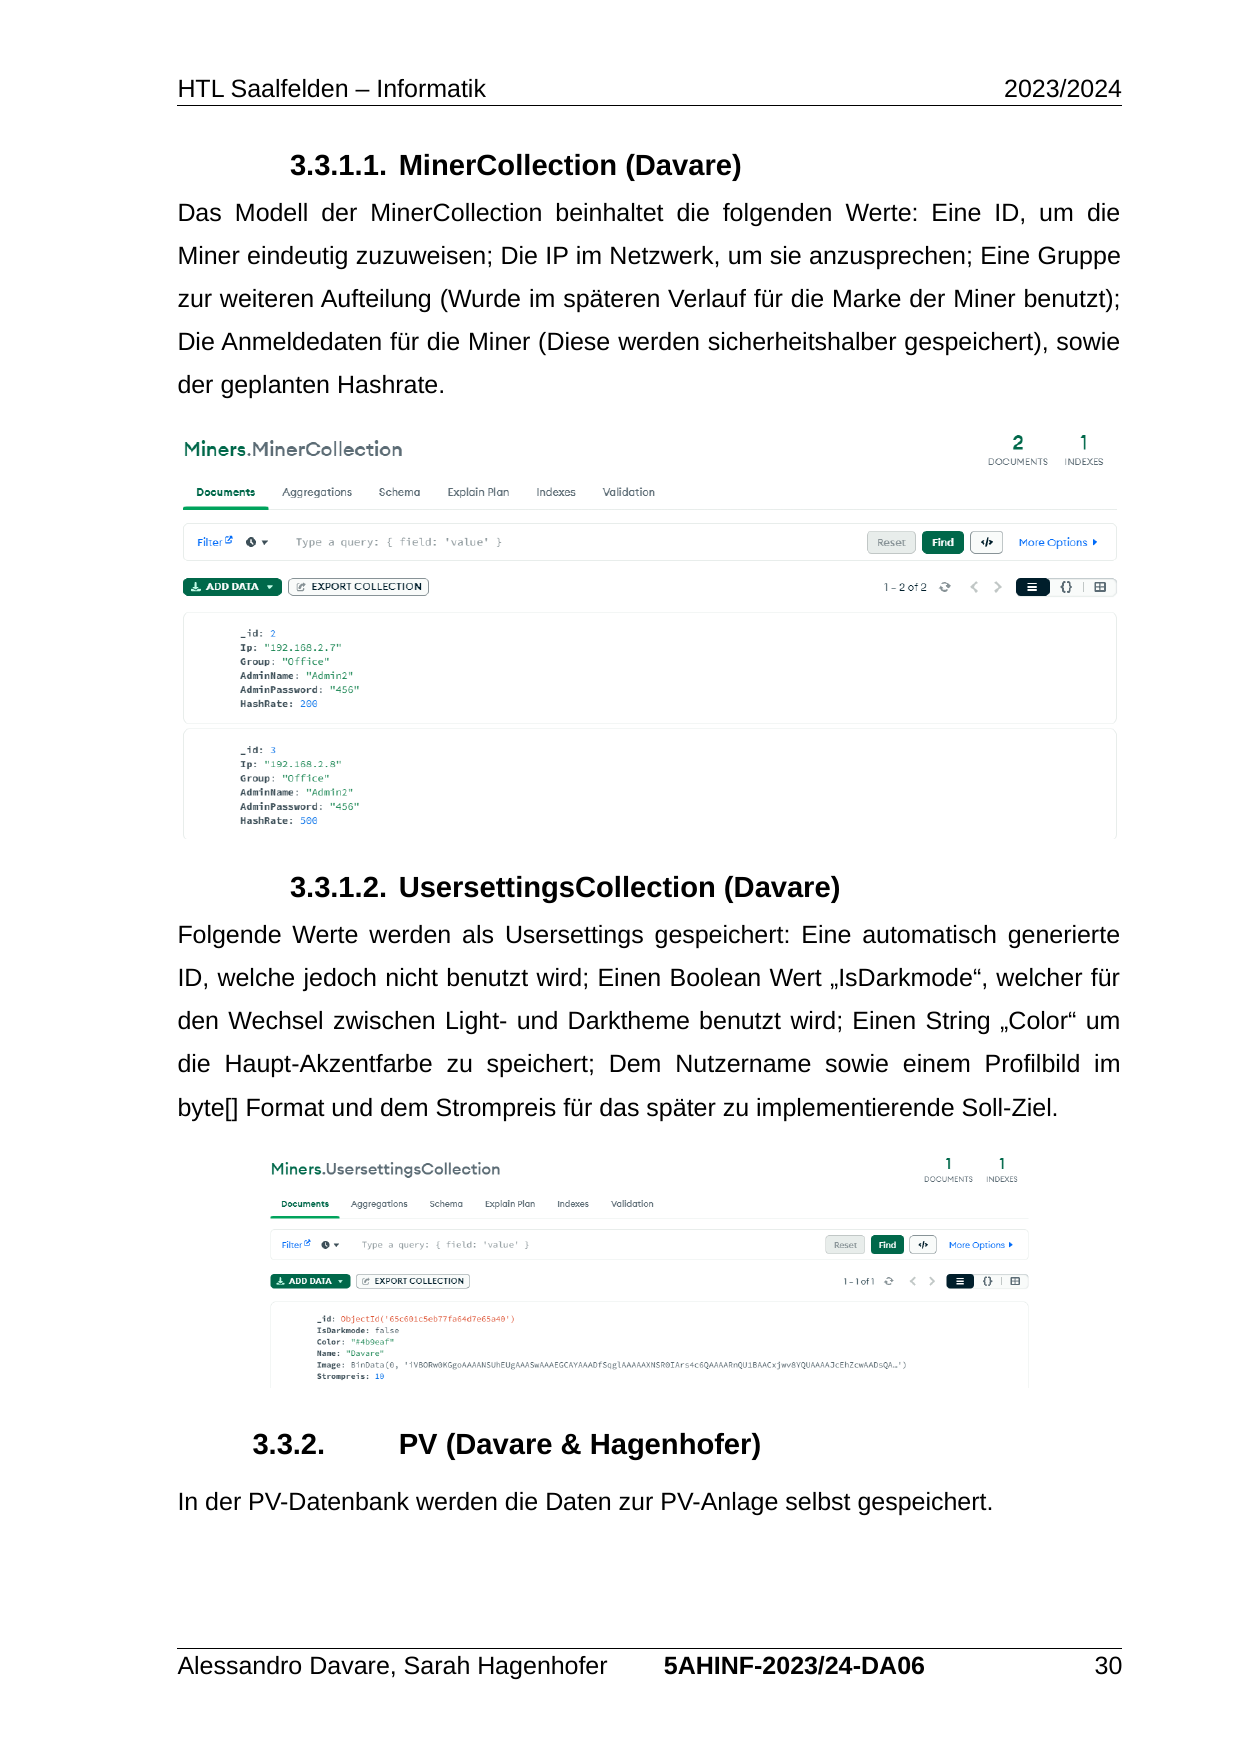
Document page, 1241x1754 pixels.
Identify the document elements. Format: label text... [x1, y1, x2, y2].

text Folgende Werte werden als Usersettings gespeichert: Eine automatisch generierte ID, welche jedoch nicht benutzt wird; Einen Boolean Wert „IsDarkmode“, welcher für den Wechsel zwischen Light- und Darktheme benutzt wird; Einen String „Color“ um die Haupt-Akzentfarbe zu speichert; Dem Nutzername sowie einem Profilbild im byte[] Format und dem Strompreis für das später zu implementierende Soll-Ziel. [177, 920, 1122, 1121]
text Das Modell der MinerCollection beinhaltet die folgenden Werte: Eine ID, um die Miner eindeutig zuzuweisen; Die IP im Netzwerk, um sie anzusprechen; Eine Gruppe zur weiteren Aufteilung (Wurde im späteren Verlauf für die Marke der Miner benutzt); Die Anmeldedaten für die Miner (Diese werden sicherheitshalber gespeichert), sowie der geplanten Hashrate. [177, 198, 1122, 399]
subtitle PV (Davare & Hagenhofer) [252, 1427, 1122, 1460]
picture [268, 1152, 1031, 1388]
subtitle MinerCollection (Davare) [290, 148, 1122, 181]
text In der PV-Datenbank werden die Daten zur PV-Anlage selbst gespeichert. [177, 1487, 1122, 1516]
subtitle UsersettingsCollection (Davare) [290, 870, 1122, 903]
picture [177, 430, 1123, 839]
